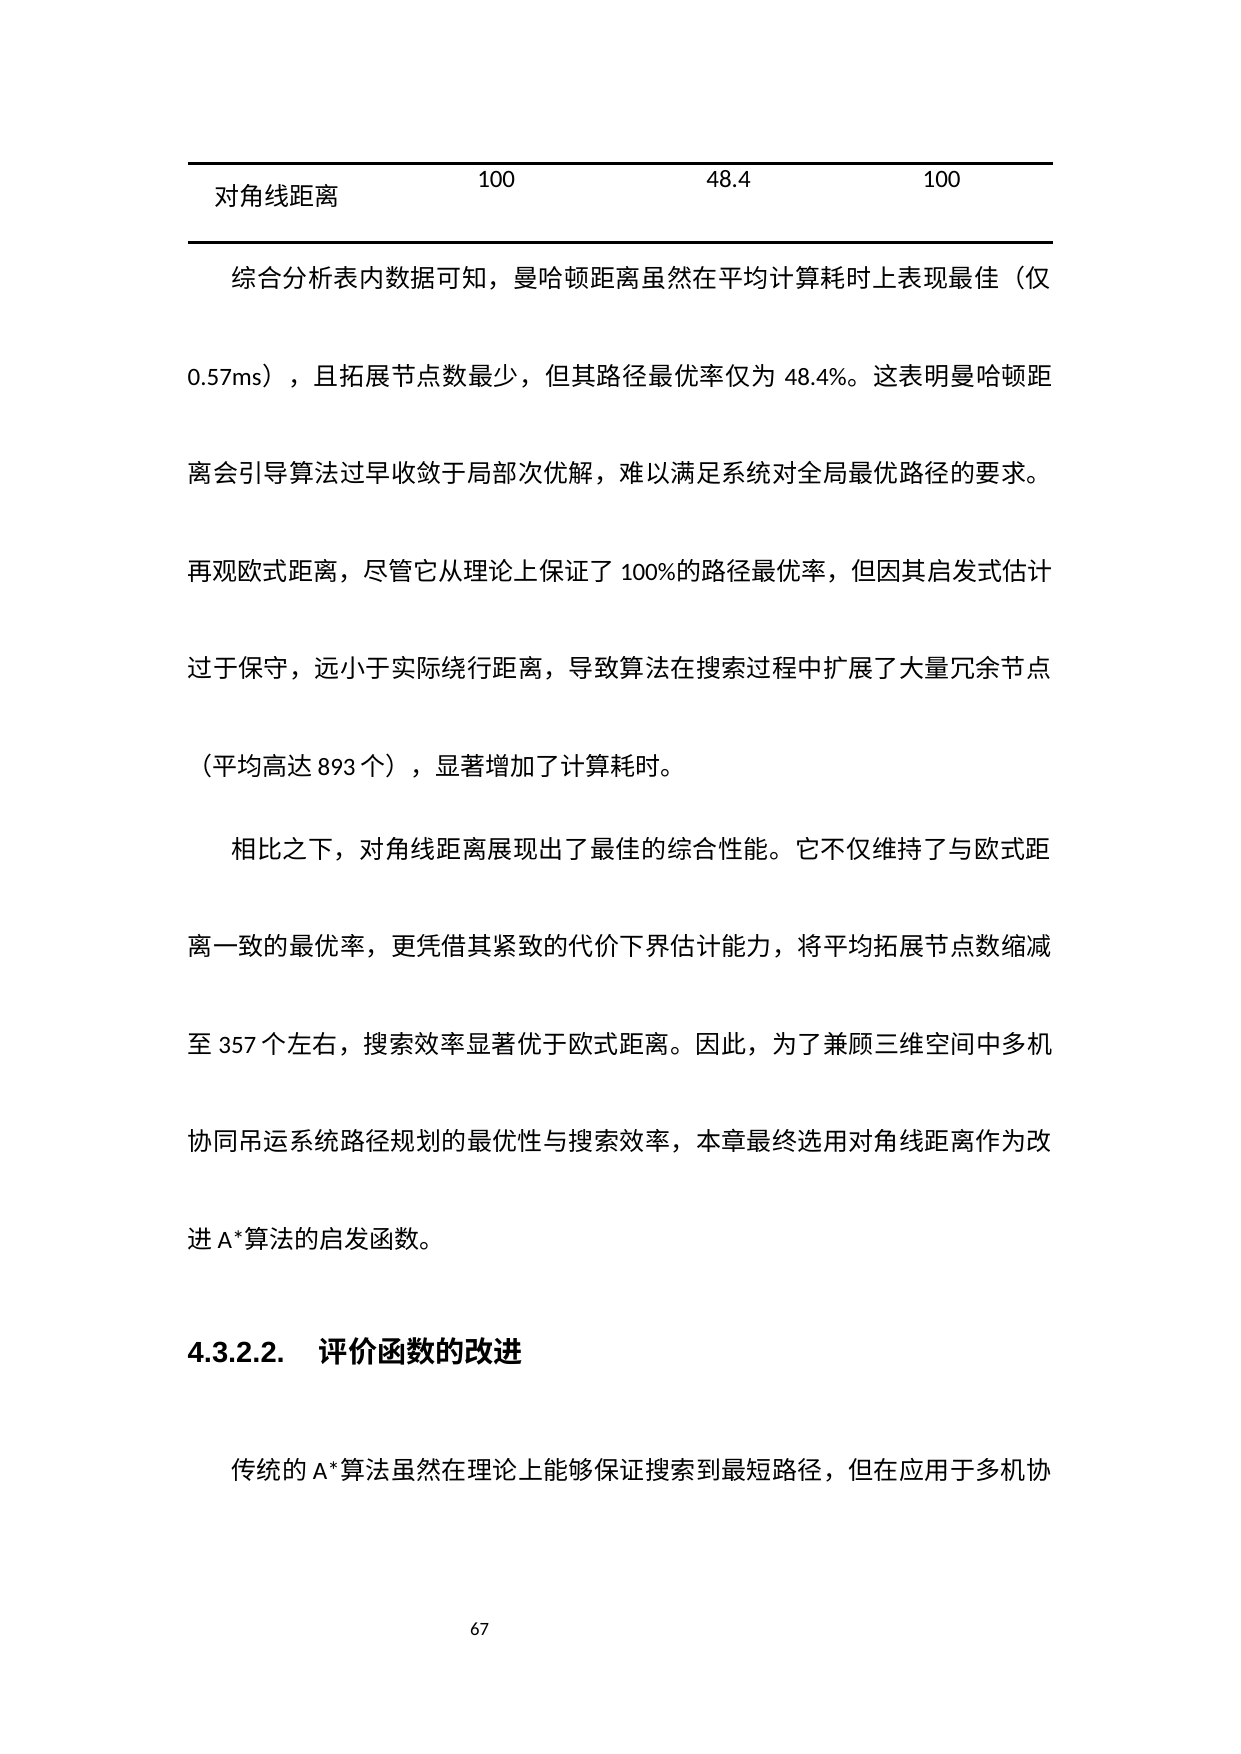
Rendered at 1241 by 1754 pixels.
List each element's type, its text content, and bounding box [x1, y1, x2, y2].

table_cell 对角线距离 [188, 165, 366, 241]
table_cell 100 [366, 165, 626, 241]
subtitle 评价函数的改进 [187, 1317, 1053, 1382]
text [187, 1436, 1053, 1501]
text 综合分析表内数据可知，曼哈顿距离虽然在平均计算耗时上表现最佳（仅0.57ms），且拓展节点数最少，但其路径最优率仅为 48.4%。这表明曼哈顿距离会引导算法过早收敛于局部次优解，难以满足系统对全局最优路径的要求。再观欧式距离，尽管它从理论上保证了100%的路径最优率，但因其启发式估计过于保守，远小于实际绕行距离，导致算法在搜索过程中扩展了大量冗余节点（平均高达893个），显著增加了计算耗时。 [187, 244, 1053, 797]
table_cell 48.4 [626, 165, 830, 241]
text 相比之下，对角线距离展现出了最佳的综合性能。它不仅维持了与欧式距离一致的最优率，更凭借其紧致的代价下界估计能力，将平均拓展节点数缩减至357个左右，搜索效率显著优于欧式距离。因此，为了兼顾三维空间中多机协同吊运系统路径规划的最优性与搜索效率，本章最终选用对角线距离作为改进A*算法的启发函数。 [187, 815, 1053, 1270]
table_cell 100 [830, 165, 1053, 241]
